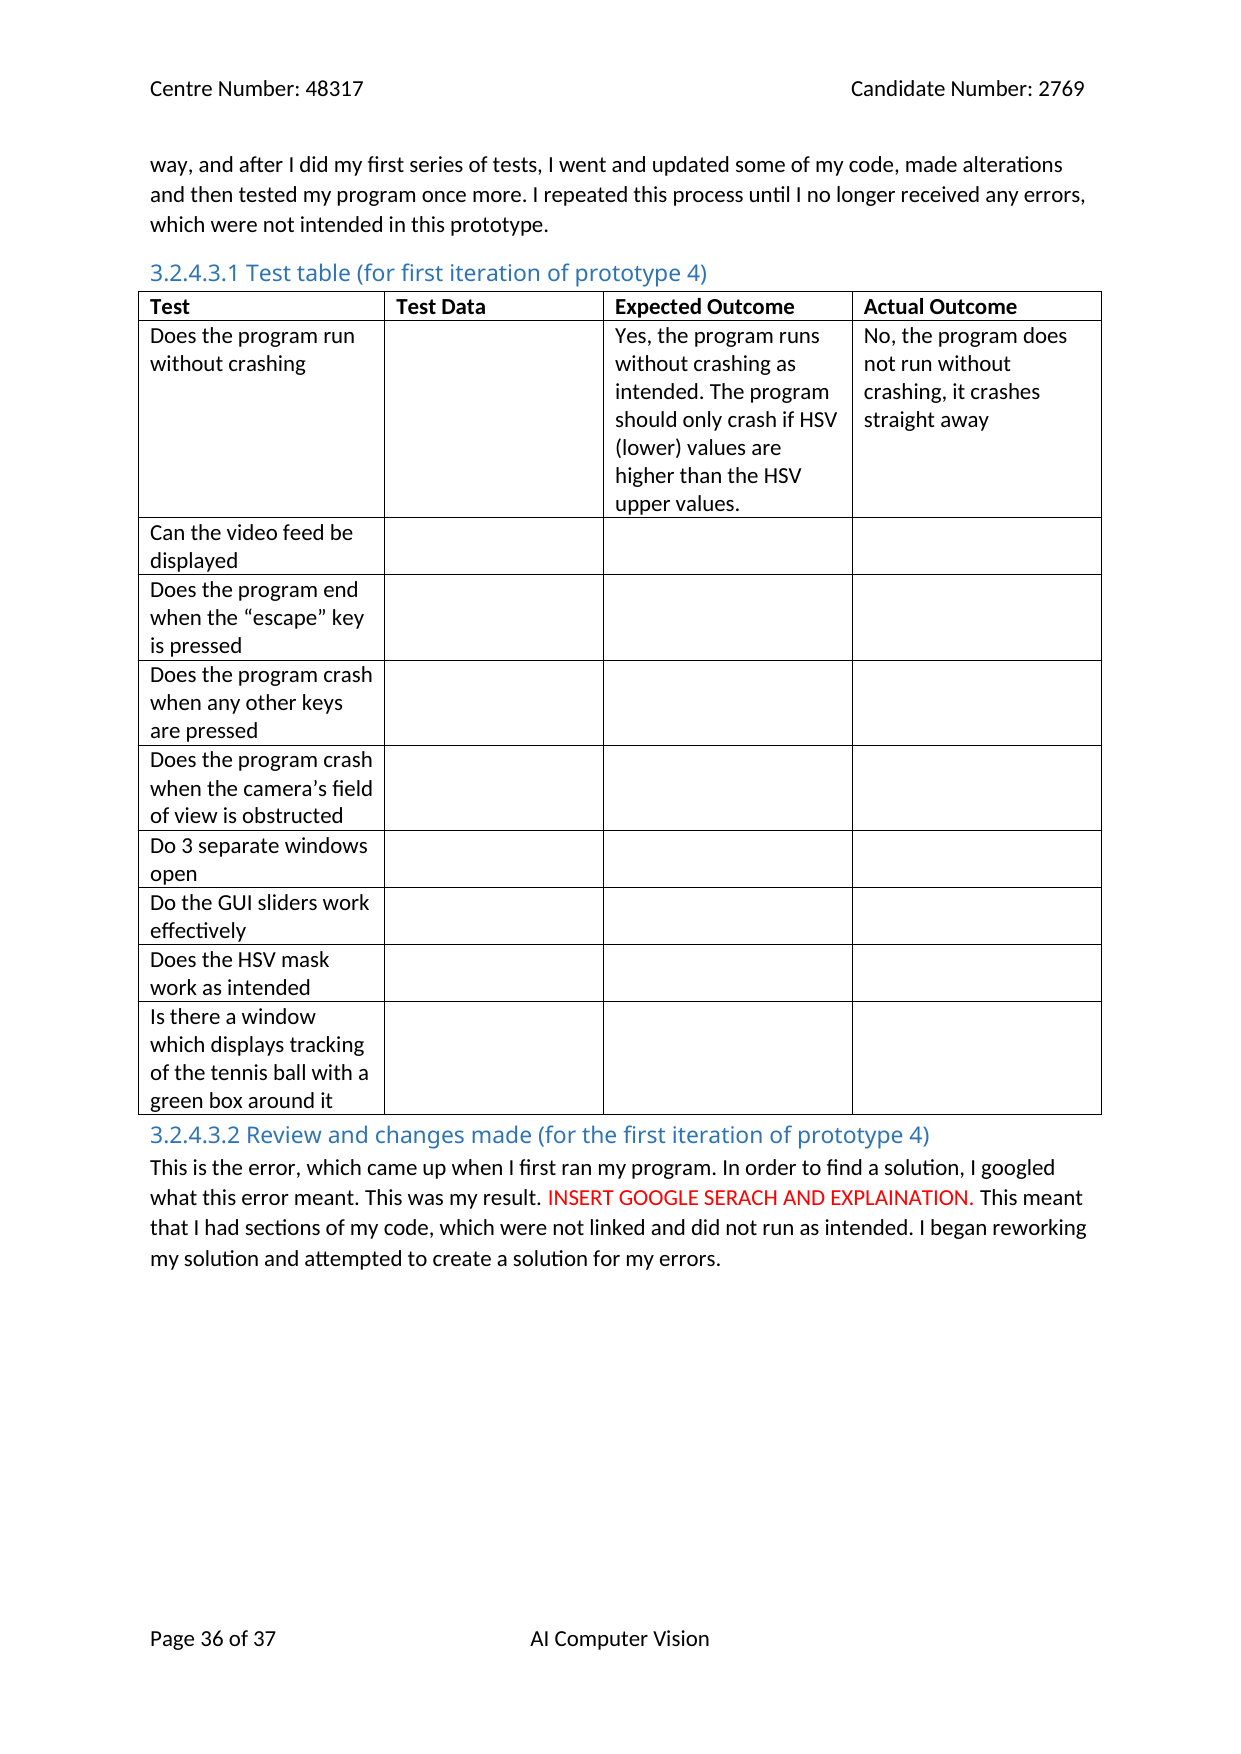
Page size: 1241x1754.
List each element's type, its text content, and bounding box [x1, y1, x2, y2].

table_cell [385, 1002, 603, 1114]
table_cell [385, 831, 603, 887]
table_cell [604, 575, 852, 659]
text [150, 150, 1090, 238]
table_cell [604, 746, 852, 830]
table_cell [604, 518, 852, 574]
table_cell Does the program run without crashing [139, 321, 384, 517]
table_cell [853, 575, 1101, 659]
table_cell [604, 1002, 852, 1114]
table_cell [853, 1002, 1101, 1114]
subtitle 3.2.4.3.2 Review and changes made (for the first iteration of prototype 4) [150, 1119, 1090, 1151]
table_cell [853, 518, 1101, 574]
table_cell Does the program end when the “escape” key is pressed [139, 575, 384, 659]
table_cell Is there a window which displays tracking of the tennis ball with a green box around it [139, 1002, 384, 1114]
table_cell [853, 746, 1101, 830]
table_cell [385, 575, 603, 659]
table_cell [853, 945, 1101, 1001]
table_cell [853, 661, 1101, 744]
table_cell Can the video feed be displayed [139, 518, 384, 574]
table_cell [604, 831, 852, 887]
table_cell [385, 321, 603, 517]
text This is the error, which came up when I first ran my program. In order to find a solution, I googled what this error meant. This was my result. INSERT GOOGLE SERACH AND EXPLAINATION. This meant that I had sections of my code, which were not linked and did not run as intended. I began reworking my solution and attempted to create a solution for my errors. [150, 1153, 1090, 1272]
table_header Test Data [385, 292, 603, 320]
table_cell [604, 661, 852, 744]
table_cell No, the program does not run without crashing, it crashes straight away [853, 321, 1101, 517]
table_cell [385, 518, 603, 574]
table_cell Does the HSV mask work as intended [139, 945, 384, 1001]
table_cell Does the program crash when the camera’s field of view is obstructed [139, 746, 384, 830]
table_header Actual Outcome [853, 292, 1101, 320]
table_cell Do 3 separate windows open [139, 831, 384, 887]
table_header Expected Outcome [604, 292, 852, 320]
table_cell [604, 888, 852, 944]
table_cell [604, 945, 852, 1001]
table_cell [385, 945, 603, 1001]
subtitle 3.2.4.3.1 Test table (for first iteration of prototype 4) [150, 257, 1090, 288]
table_cell Yes, the program runs without crashing as intended. The program should only crash if HSV (lower) values are higher than the HSV upper values. [604, 321, 852, 517]
table_cell [385, 746, 603, 830]
table_cell [385, 661, 603, 744]
table_cell [853, 888, 1101, 944]
table_header Test [139, 292, 384, 320]
table_cell [853, 831, 1101, 887]
table_cell Does the program crash when any other keys are pressed [139, 661, 384, 744]
table_cell [385, 888, 603, 944]
table_cell Do the GUI sliders work effectively [139, 888, 384, 944]
